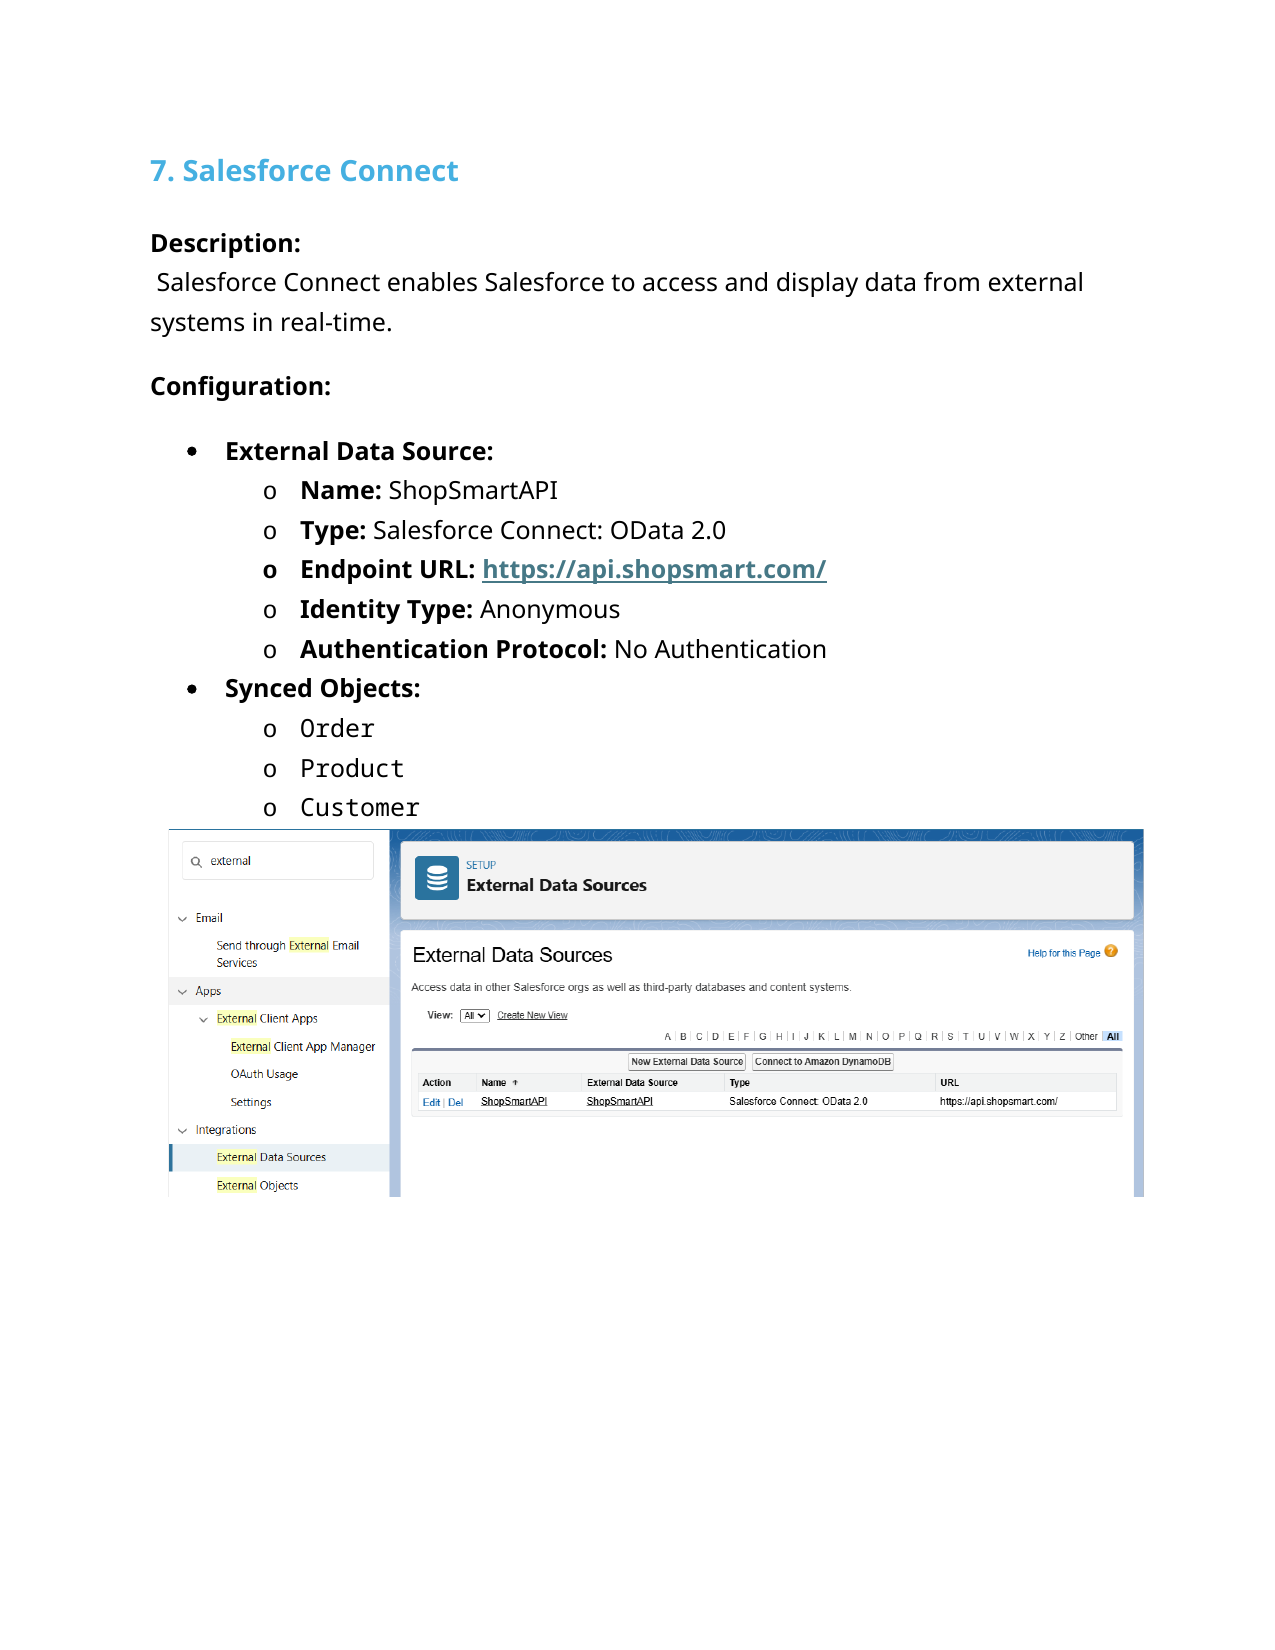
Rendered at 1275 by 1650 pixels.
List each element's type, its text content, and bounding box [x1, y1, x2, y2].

list Authentication Protocol: No Authentication [262, 631, 1125, 666]
text Configuration: [150, 369, 1125, 403]
list Type: Salesforce Connect: OData 2.0 [262, 512, 1125, 547]
text 7. Salesforce Connect [150, 150, 1125, 190]
list Identity Type: Anonymous [262, 592, 1125, 626]
text Description: Salesforce Connect enables Salesforce to access and display data from external systems in real-time. [150, 225, 1125, 338]
list Endpoint URL: https://api.shopsmart.com/ [262, 552, 1125, 586]
picture [168, 829, 1144, 1197]
list Customer [262, 790, 1125, 824]
list Name: ShopSmartAPI [262, 473, 1125, 507]
list Synced Objects: [187, 671, 1125, 705]
list Order [262, 711, 1125, 745]
list Product [262, 750, 1125, 784]
list External Data Source: [187, 433, 1125, 467]
